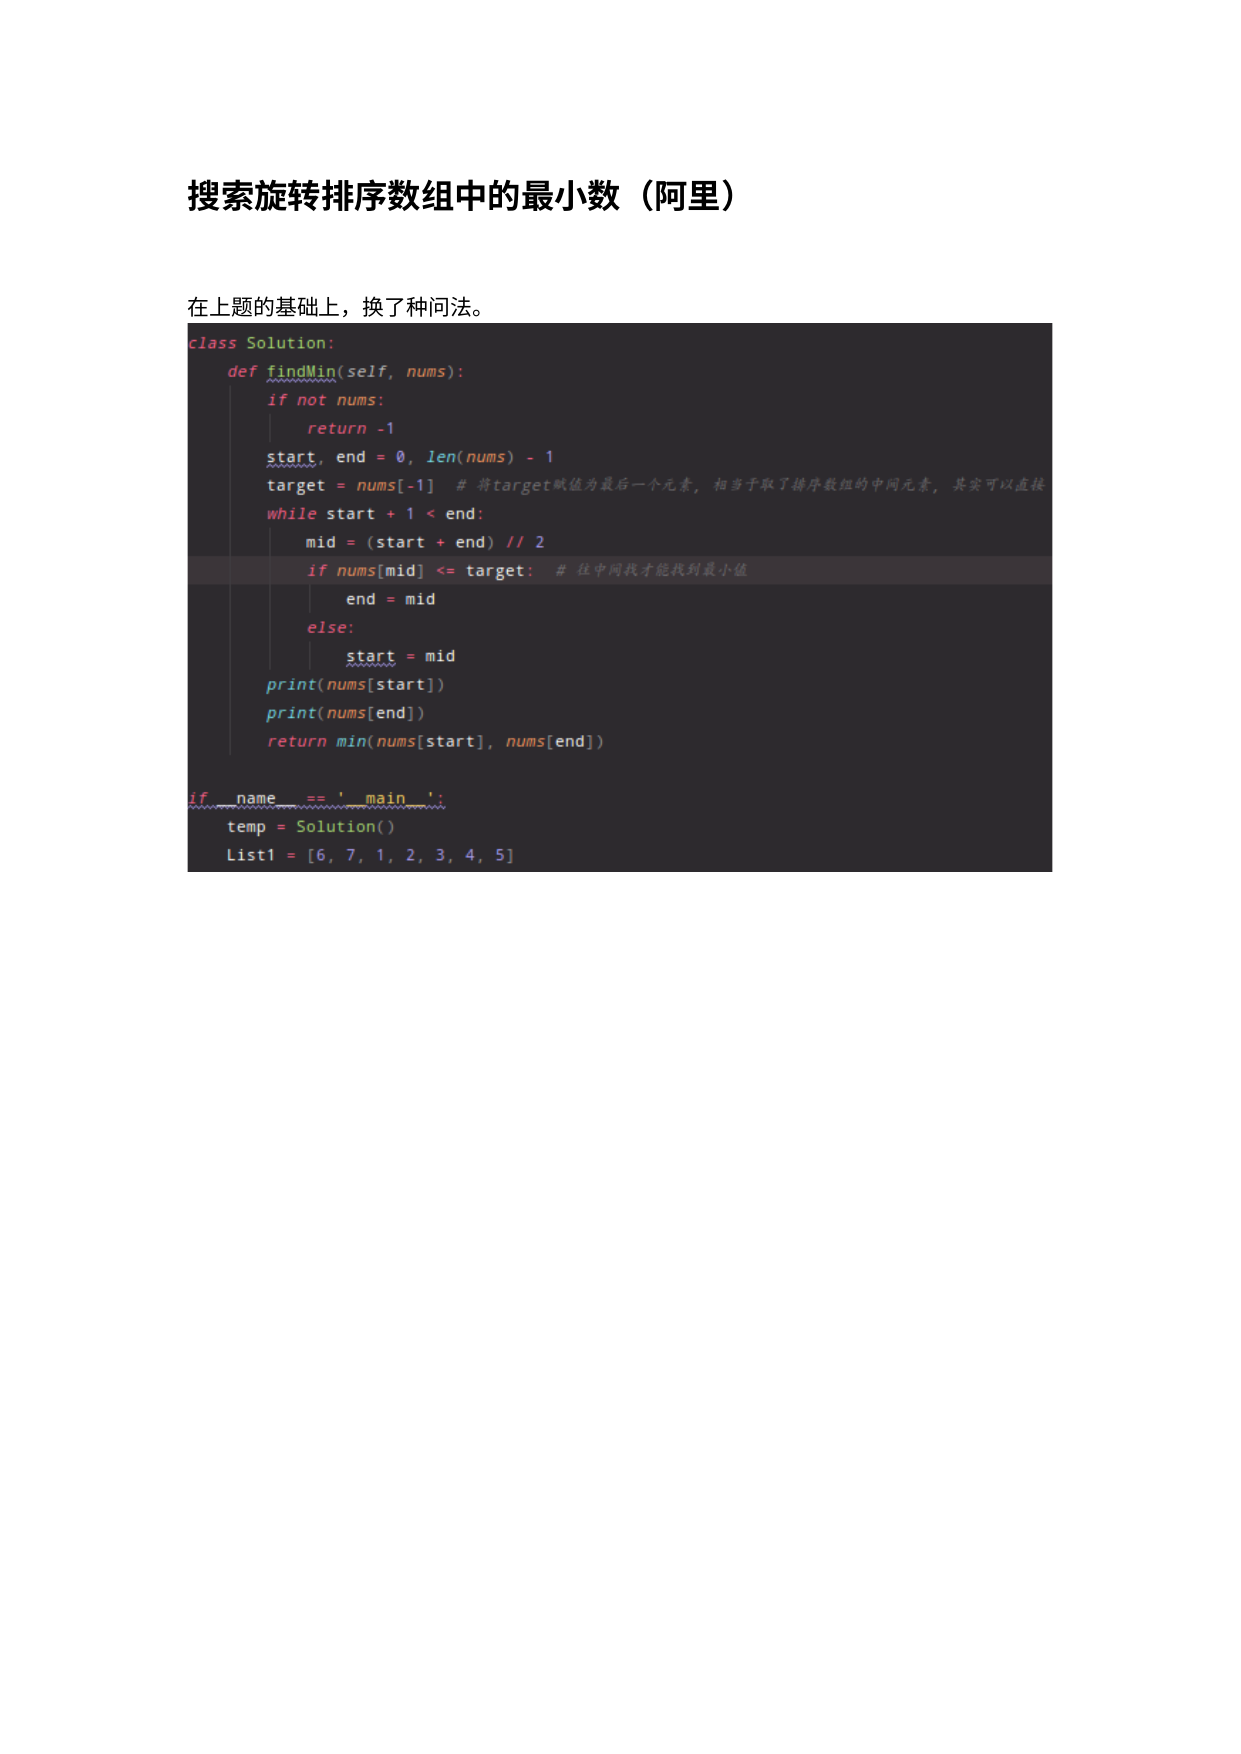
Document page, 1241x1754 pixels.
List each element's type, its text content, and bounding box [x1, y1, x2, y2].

picture [187, 323, 1053, 872]
text 在上题的基础上，换了种问法。 [187, 289, 1053, 322]
subtitle 搜索旋转排序数组中的最小数（阿里） [187, 162, 1053, 227]
